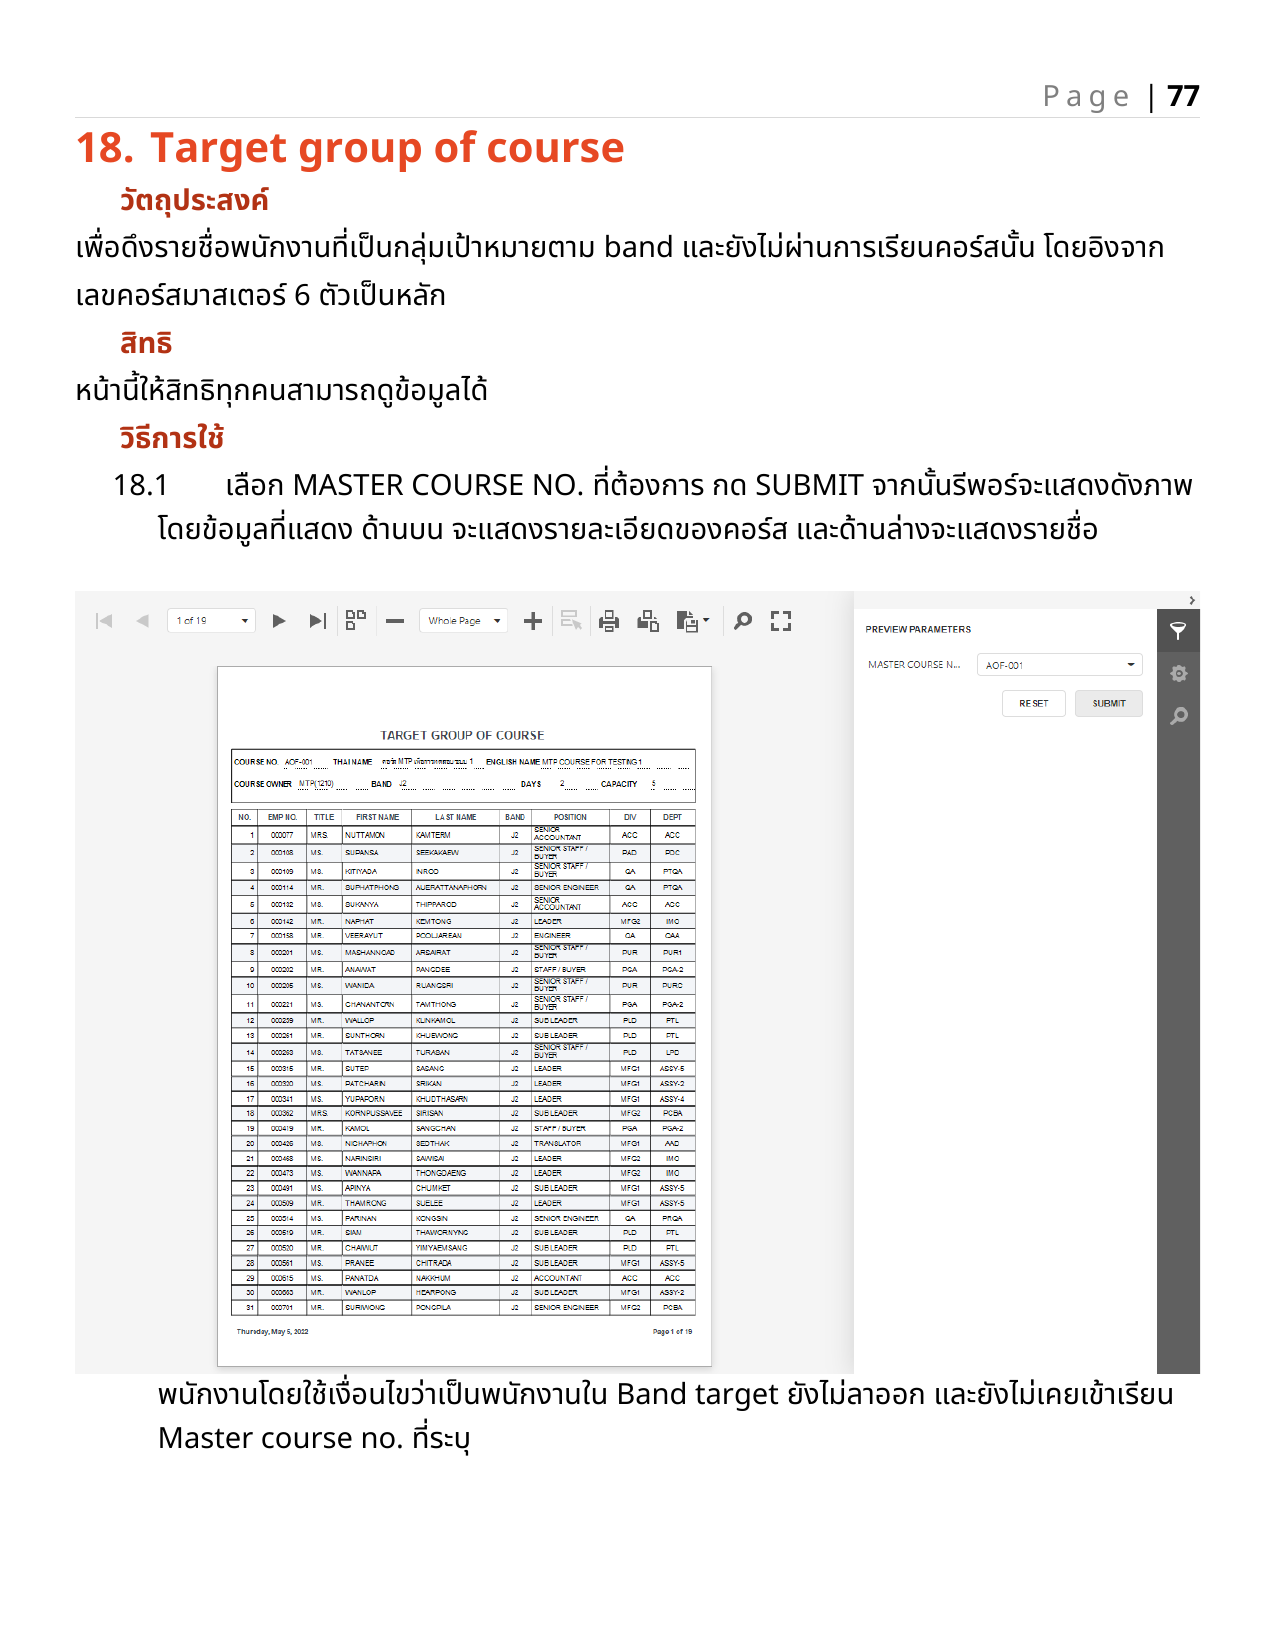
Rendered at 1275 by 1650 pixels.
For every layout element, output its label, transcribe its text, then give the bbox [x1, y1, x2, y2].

text เพื่อดึงรายชื่อพนักงานที่เป็นกลุ่มเป้าหมายตาม band และยังไม่ผ่านการเรียนคอร์สนั้น โดยอิงจากเลขคอร์สมาสเตอร์ 6 ตัวเป็นหลัก [75, 227, 1200, 318]
text หน้านี้ให้สิทธิทุกคนสามารถดูข้อมูลได้ [75, 369, 1200, 414]
subtitle วัตถุประสงค์ [120, 179, 1200, 223]
subtitle วิธีการใช้ [120, 417, 1200, 461]
list เลือก MASTER COURSE NO. ที่ต้องการ กด SUBMIT จากนั้นรีพอร์จะแสดงดังภาพ โดยข้อมูลที่แสดง ด้านบน จะแสดงรายละเอียดของคอร์ส และด้านล่างจะแสดงรายชื่อพนักงานโดยใช้เงื่อนไขว่าเป็นพนักงานใน Band target ยังไม่ลาออก และยังไม่เคยเข้าเรียน Master course no. ที่ระบุ [112, 1374, 1200, 1462]
list เลือก MASTER COURSE NO. ที่ต้องการ กด SUBMIT จากนั้นรีพอร์จะแสดงดังภาพ โดยข้อมูลที่แสดง ด้านบน จะแสดงรายละเอียดของคอร์ส และด้านล่างจะแสดงรายชื่อพนักงานโดยใช้เงื่อนไขว่าเป็นพนักงานใน Band target ยังไม่ลาออก และยังไม่เคยเข้าเรียน Master course no. ที่ระบุ [112, 464, 1200, 591]
picture [75, 591, 1200, 1374]
subtitle สิทธิ [120, 322, 1200, 366]
subtitle Target group of course [75, 118, 1200, 174]
